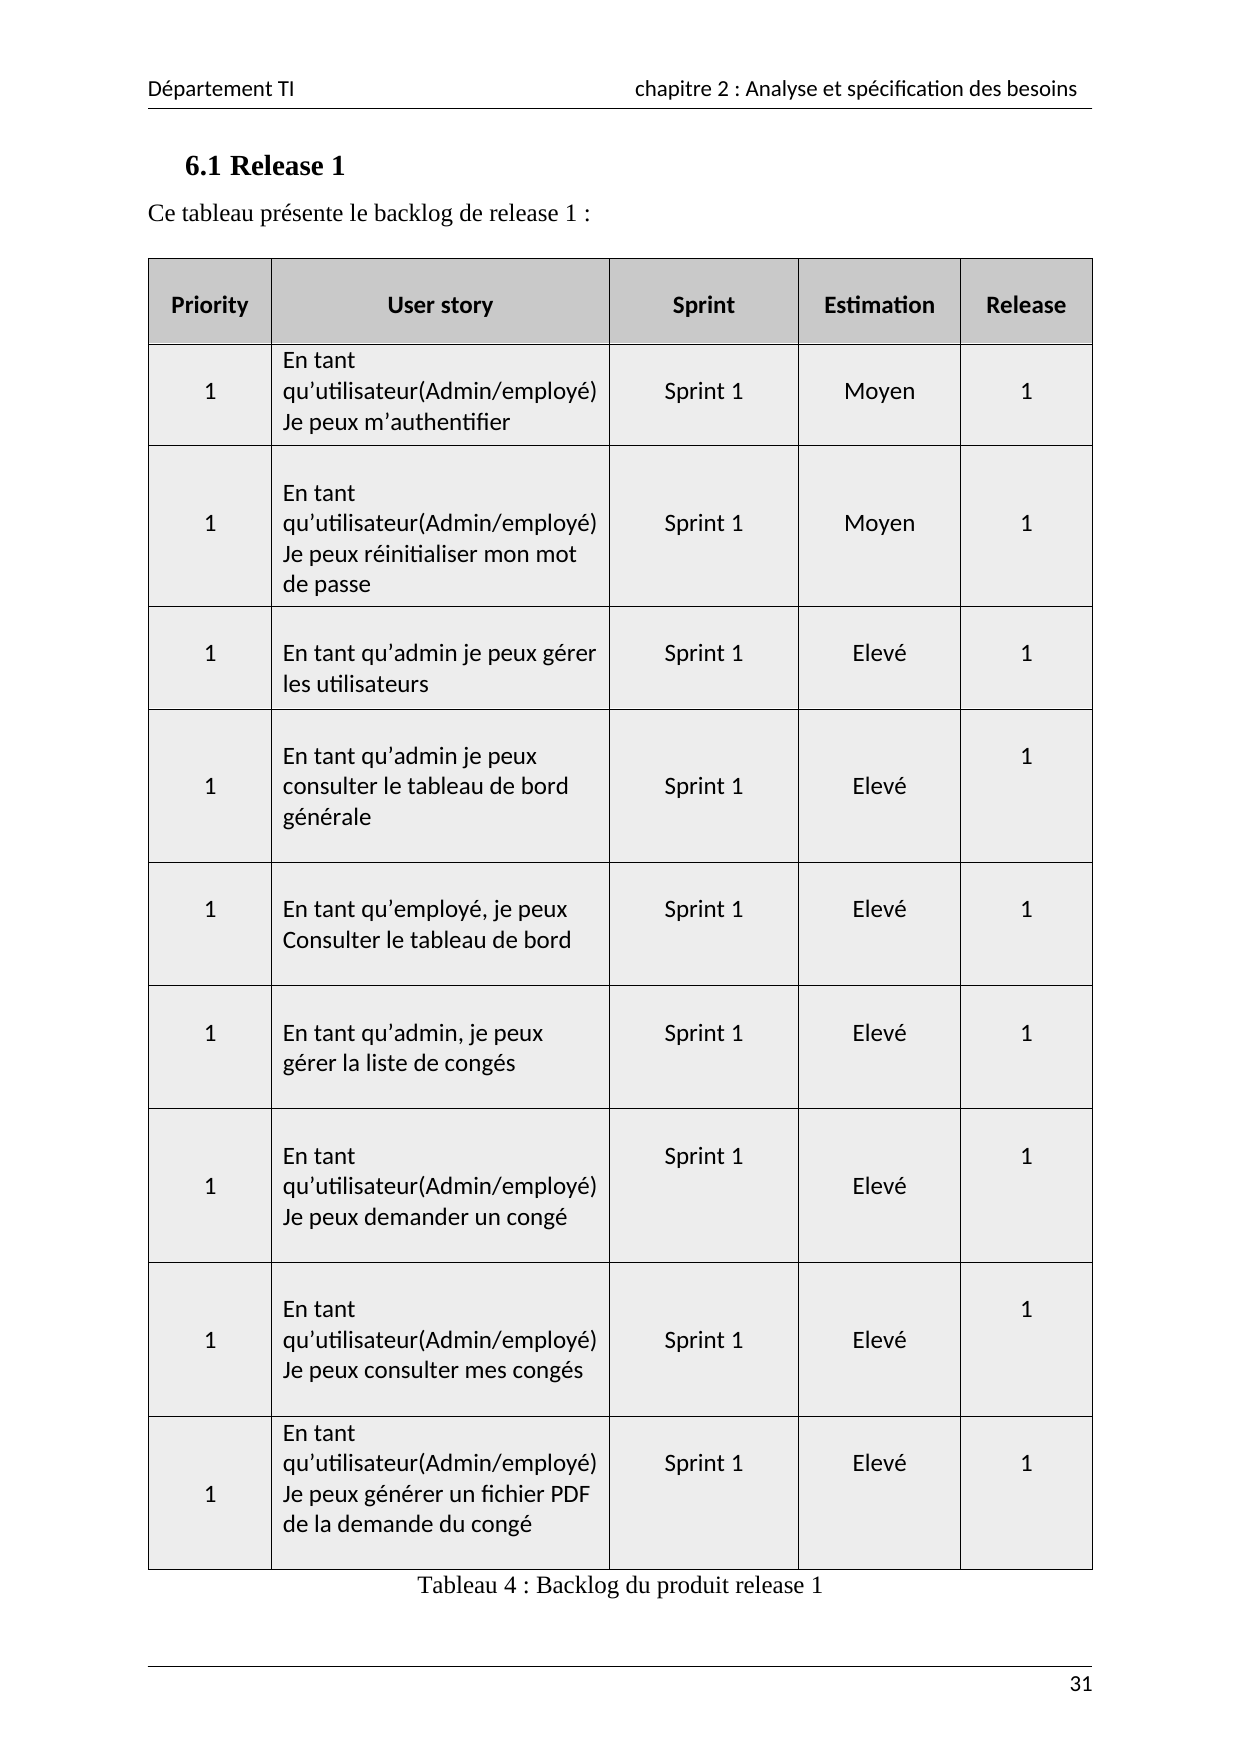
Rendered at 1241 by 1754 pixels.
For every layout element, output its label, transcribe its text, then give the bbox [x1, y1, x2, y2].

text Tableau 4 : Backlog du produit release 1 [148, 1570, 1092, 1599]
table_cell 1 [961, 1417, 1092, 1569]
table_cell 1 [149, 986, 271, 1108]
subtitle Release 1 [185, 148, 1092, 181]
table_header Estimation [799, 259, 960, 343]
table_cell Moyen [799, 345, 960, 445]
table_cell 1 [149, 1417, 271, 1569]
table_cell 1 [149, 710, 271, 862]
table_cell En tant qu’utilisateur(Admin/employé) Je peux générer un fichier PDF de la demande du congé [272, 1417, 609, 1569]
table_header User story [272, 259, 609, 343]
table_cell Sprint 1 [610, 1109, 798, 1262]
table_cell 1 [149, 345, 271, 445]
table_cell 1 [961, 863, 1092, 985]
table_cell En tant qu’utilisateur(Admin/employé) Je peux consulter mes congés [272, 1263, 609, 1416]
table_cell 1 [961, 1109, 1092, 1262]
table_cell Elevé [799, 1417, 960, 1569]
table_header Sprint [610, 259, 798, 343]
table_cell Sprint 1 [610, 986, 798, 1108]
table_cell Elevé [799, 1109, 960, 1262]
table_cell Sprint 1 [610, 345, 798, 445]
table_cell 1 [149, 863, 271, 985]
table_cell Sprint 1 [610, 1263, 798, 1416]
table_cell 1 [149, 1109, 271, 1262]
table_cell Elevé [799, 1263, 960, 1416]
table_cell En tant qu’admin je peux gérer les utilisateurs [272, 607, 609, 708]
table_cell En tant qu’utilisateur(Admin/employé) Je peux m’authentifier [272, 345, 609, 445]
table_cell Sprint 1 [610, 710, 798, 862]
text Ce tableau présente le backlog de release 1 : [148, 198, 1092, 227]
table_cell 1 [961, 986, 1092, 1108]
table_cell 1 [961, 710, 1092, 862]
table_cell Elevé [799, 863, 960, 985]
table_cell Sprint 1 [610, 1417, 798, 1569]
table_cell Elevé [799, 986, 960, 1108]
table_cell Sprint 1 [610, 863, 798, 985]
table_header Release [961, 259, 1092, 343]
table_cell En tant qu’utilisateur(Admin/employé) Je peux réinitialiser mon mot de passe [272, 446, 609, 606]
table_cell En tant qu’admin je peux consulter le tableau de bord générale [272, 710, 609, 862]
table_cell Sprint 1 [610, 446, 798, 606]
table_header Priority [149, 259, 271, 343]
table_cell En tant qu’admin, je peux gérer la liste de congés [272, 986, 609, 1108]
table_cell Moyen [799, 446, 960, 606]
table_cell 1 [961, 1263, 1092, 1416]
table_cell 1 [149, 446, 271, 606]
table_cell 1 [149, 607, 271, 708]
table_cell 1 [961, 345, 1092, 445]
table_cell En tant qu’utilisateur(Admin/employé) Je peux demander un congé [272, 1109, 609, 1262]
table_cell Elevé [799, 710, 960, 862]
table_cell 1 [961, 446, 1092, 606]
table_cell 1 [149, 1263, 271, 1416]
table_cell Sprint 1 [610, 607, 798, 708]
table_cell En tant qu’employé, je peux Consulter le tableau de bord [272, 863, 609, 985]
table_cell Elevé [799, 607, 960, 708]
table_cell 1 [961, 607, 1092, 708]
